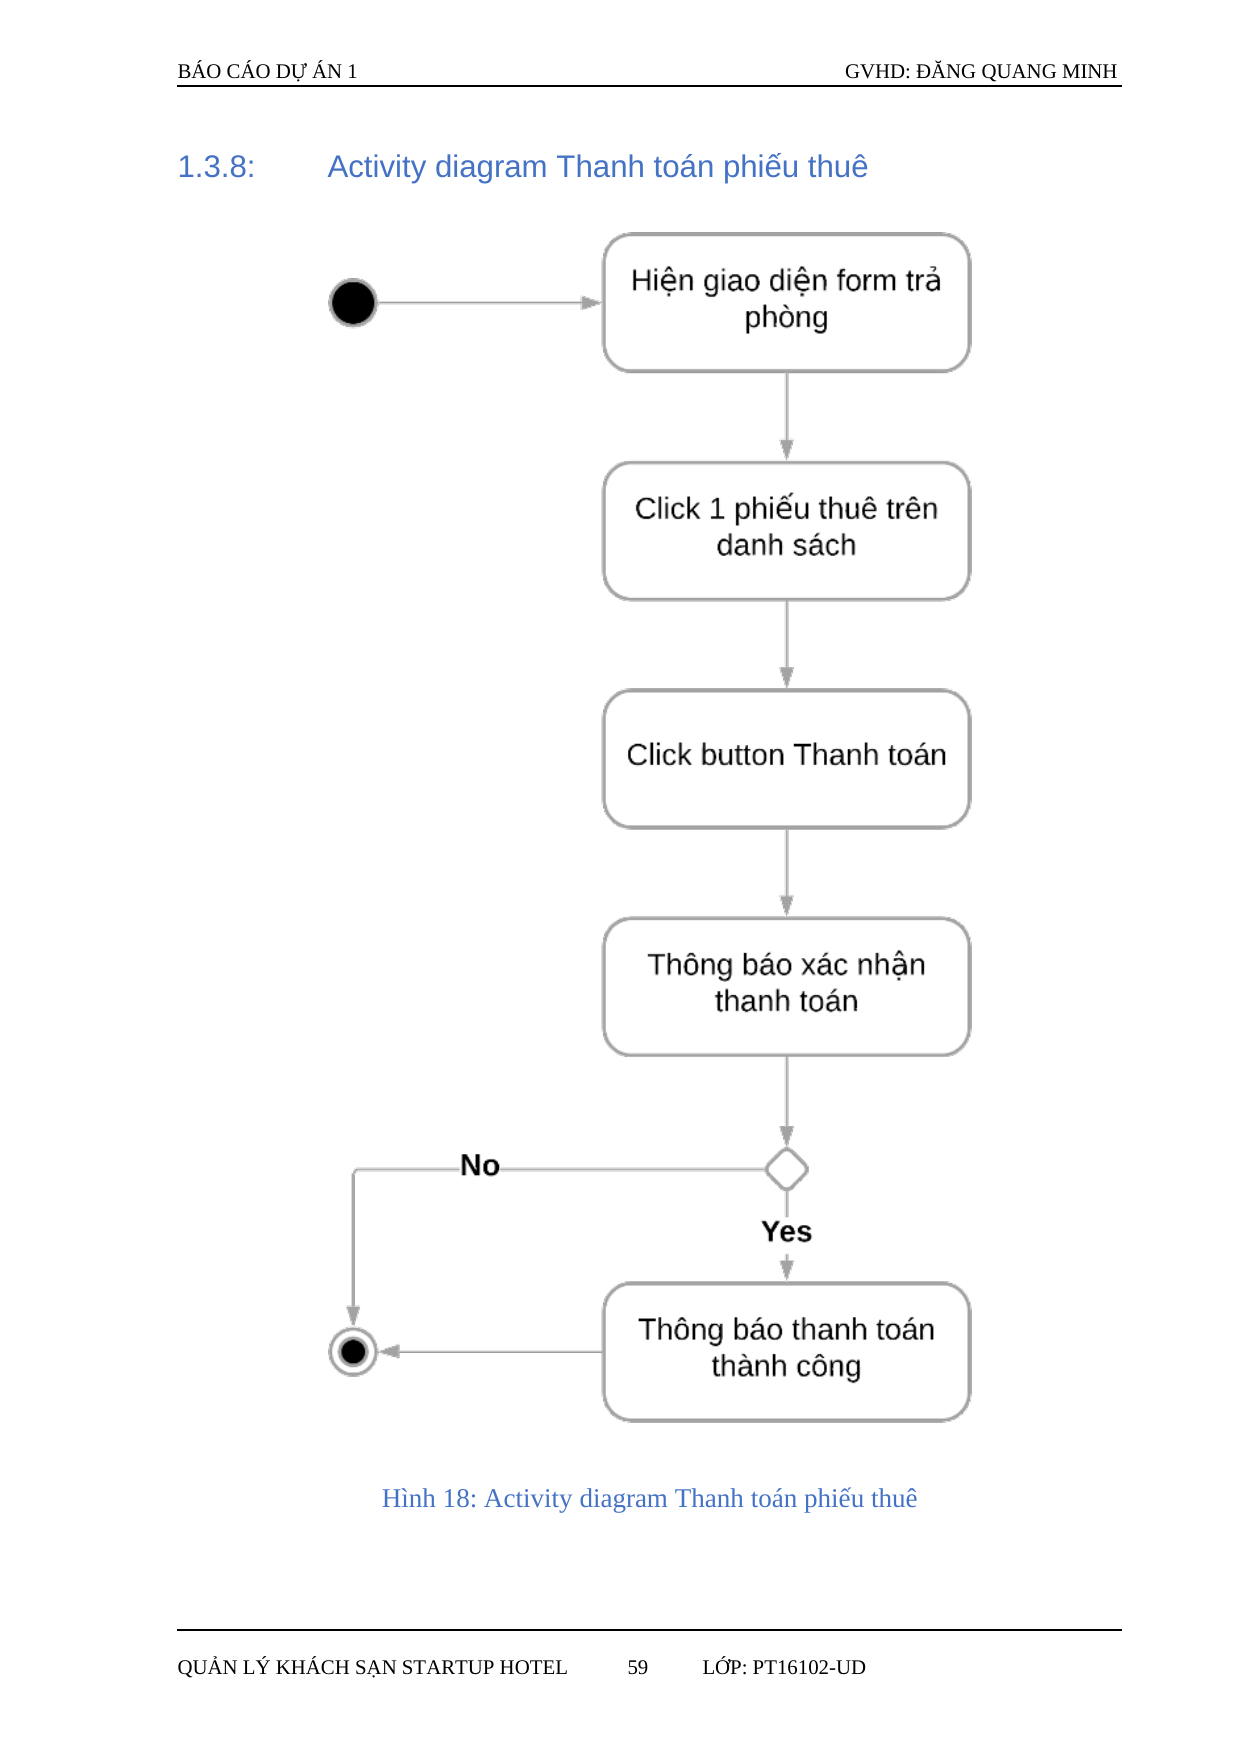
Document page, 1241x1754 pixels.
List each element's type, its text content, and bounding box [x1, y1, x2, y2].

subtitle Activity diagram Thanh toán phiếu thuê [177, 148, 1122, 184]
picture [285, 190, 1015, 1466]
